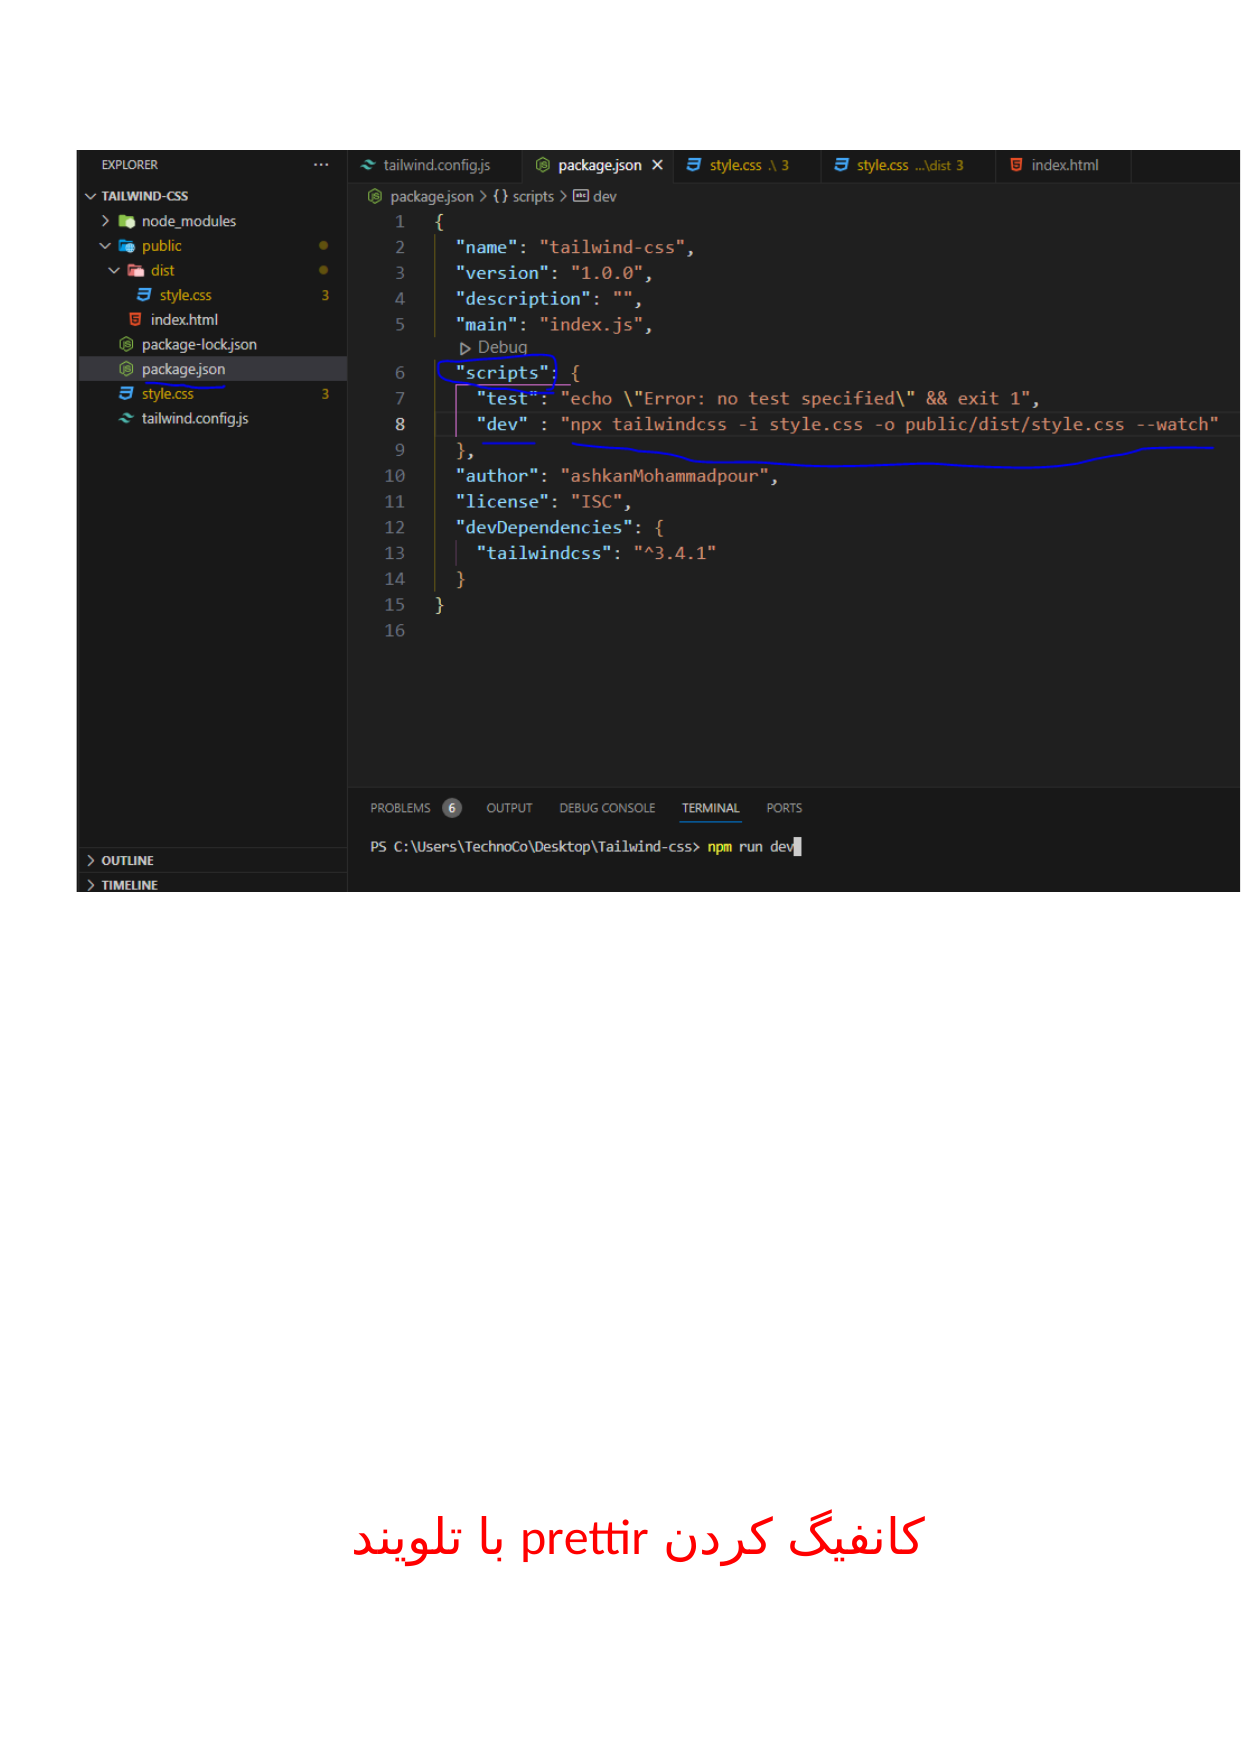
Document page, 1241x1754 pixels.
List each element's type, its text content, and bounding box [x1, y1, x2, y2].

text کانفیگ کردن prettir با تلویند [150, 1506, 1240, 1567]
picture [76, 150, 1241, 892]
